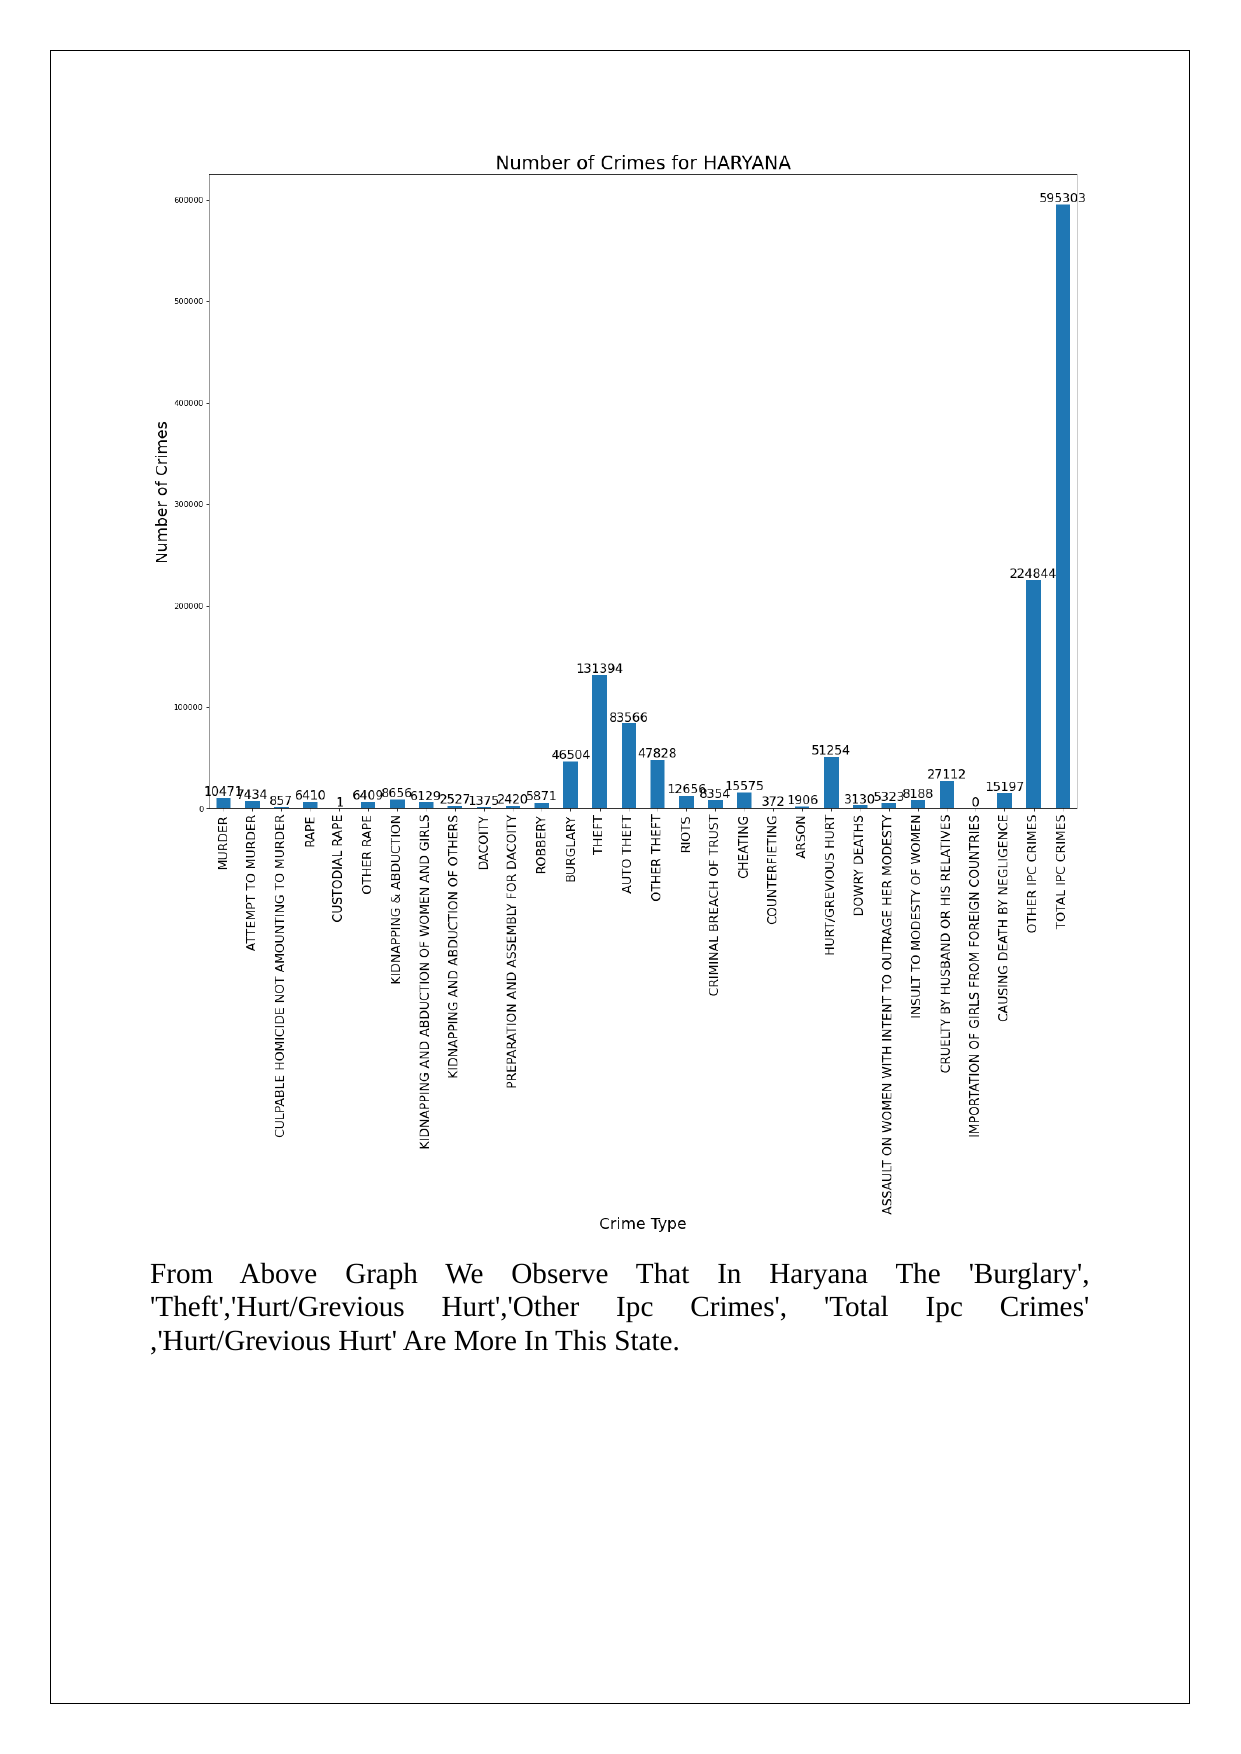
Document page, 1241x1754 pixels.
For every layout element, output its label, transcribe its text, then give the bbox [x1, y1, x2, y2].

picture [150, 150, 1091, 1237]
subtitle From Above Graph We Observe That In Haryana The 'Burglary', 'Theft','Hurt/Grevious Hurt','Other Ipc Crimes', 'Total Ipc Crimes' ,'Hurt/Grevious Hurt' Are More In This State. [150, 1256, 1090, 1357]
